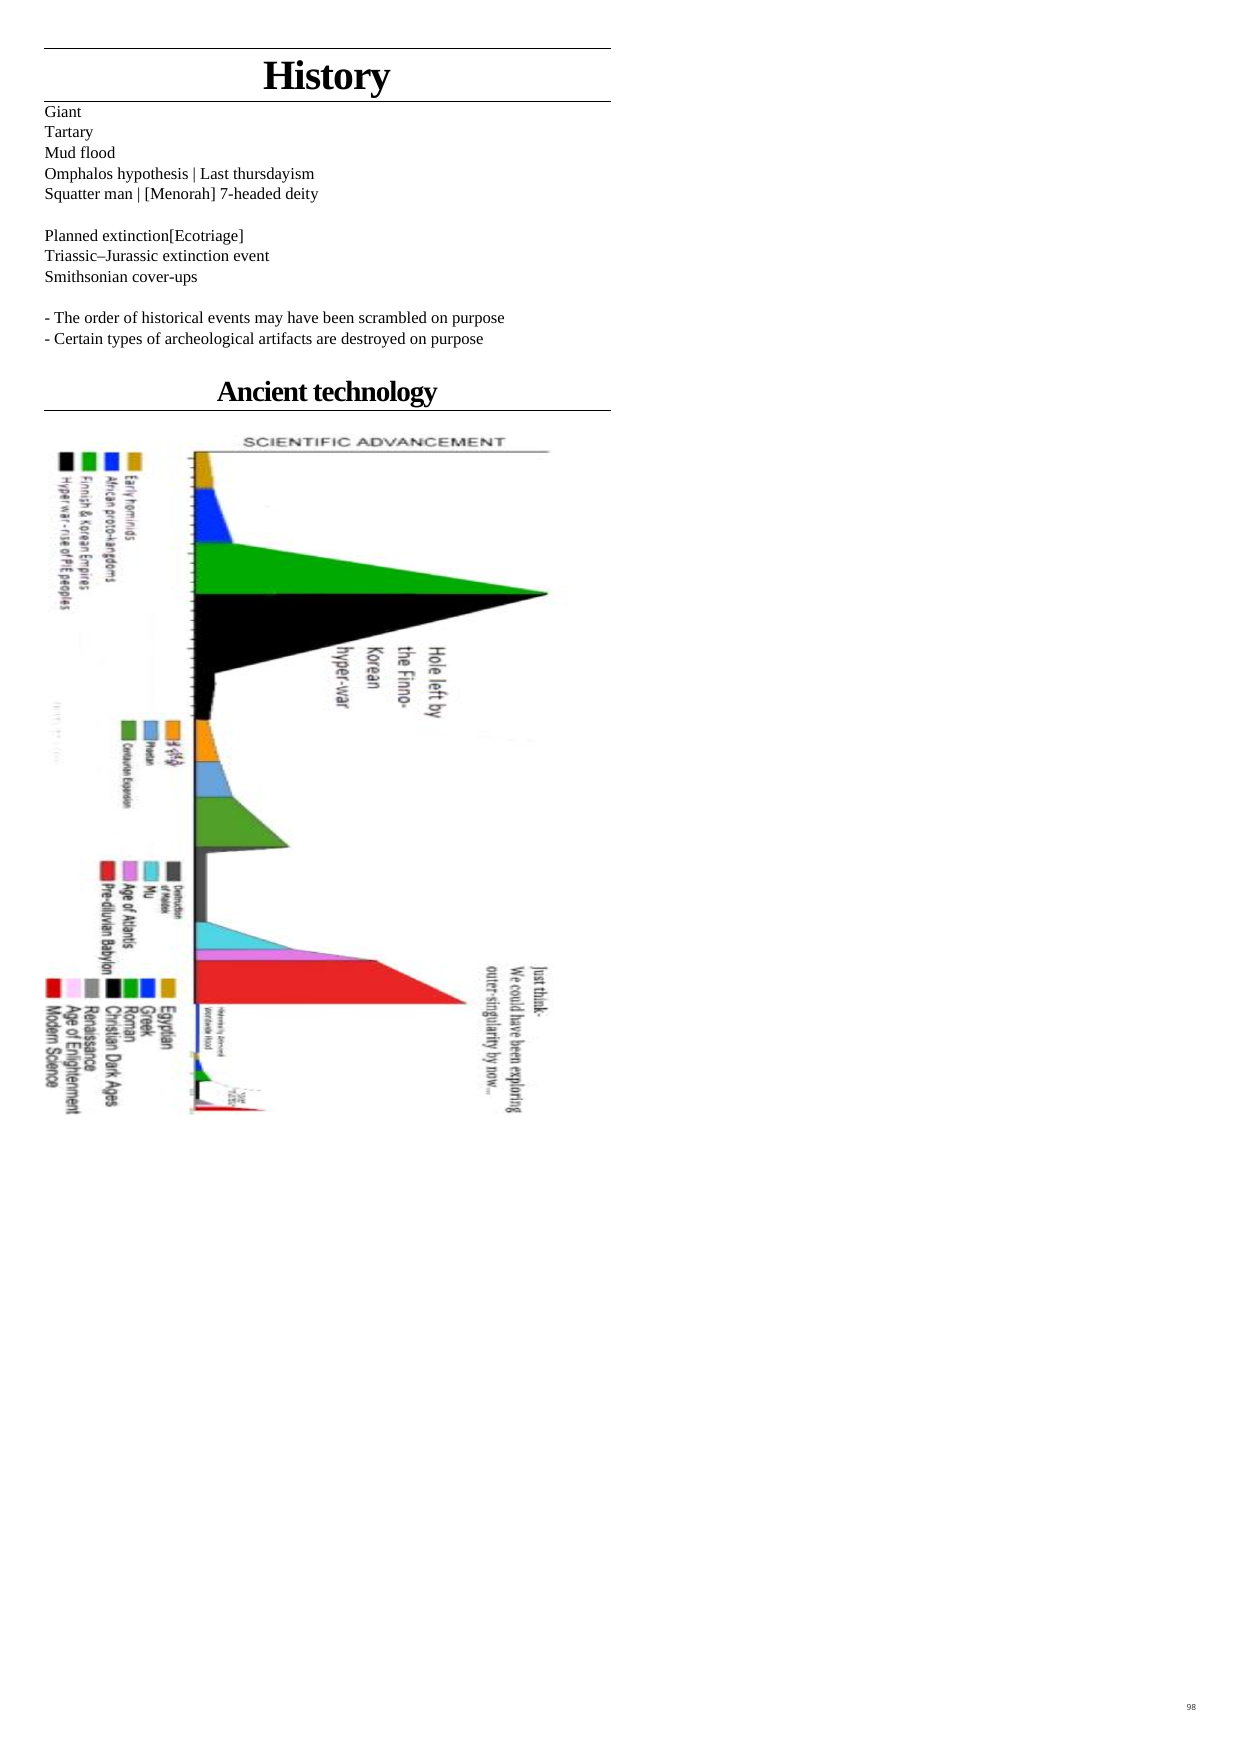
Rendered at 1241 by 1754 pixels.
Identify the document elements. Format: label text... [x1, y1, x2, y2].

subtitle Ancient technology [44, 374, 611, 410]
text Planned extinction[Ecotriage] [44, 225, 611, 244]
text Mud flood [44, 143, 611, 162]
text Smithsonian cover-ups [44, 267, 611, 286]
picture [46, 425, 567, 1115]
subtitle History [44, 49, 611, 101]
text Giant [44, 102, 611, 121]
text - Certain types of archeological artifacts are destroyed on purpose [44, 328, 611, 348]
text - The order of historical events may have been scrambled on purpose [44, 308, 611, 327]
text Triassic–Jurassic extinction event [44, 246, 611, 265]
text Tartary [44, 122, 611, 141]
text Squatter man | [Menorah] 7-headed deity [44, 184, 611, 203]
text Omphalos hypothesis | Last thursdayism [44, 163, 611, 183]
